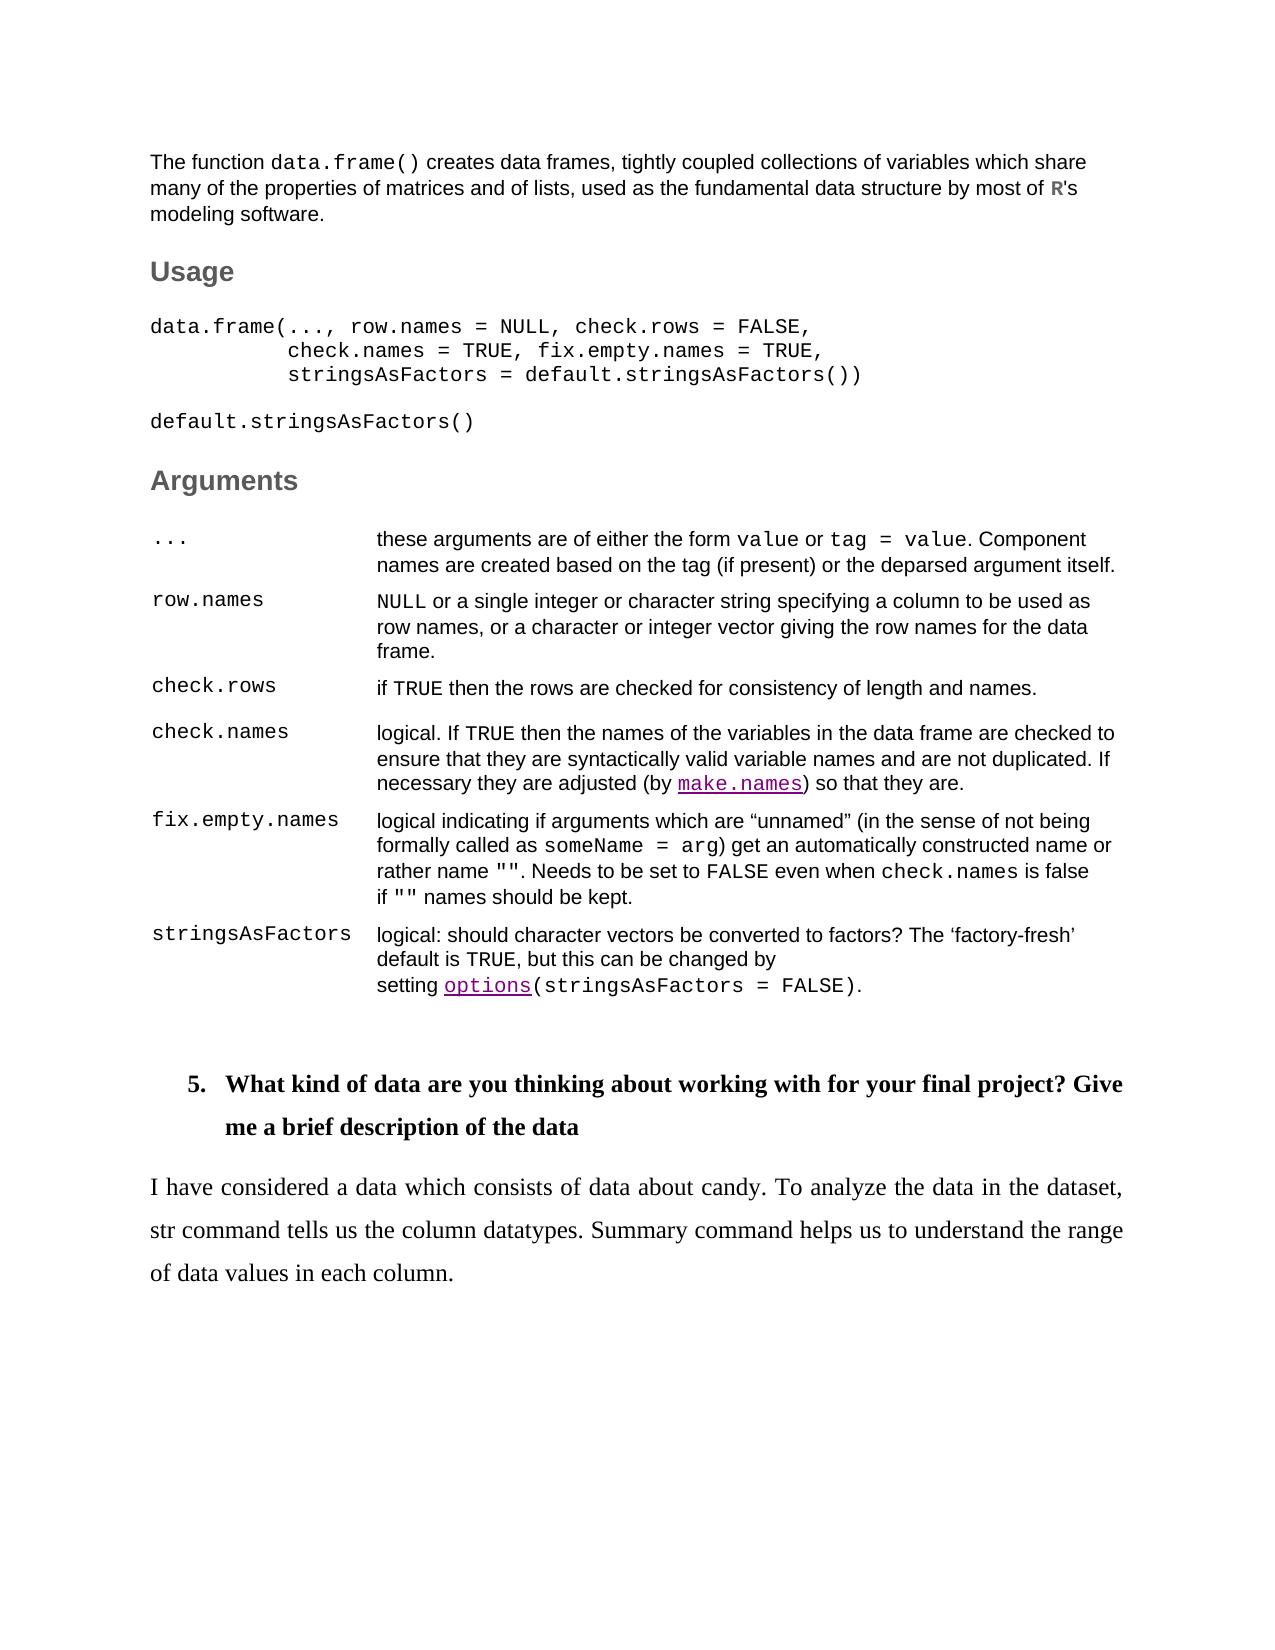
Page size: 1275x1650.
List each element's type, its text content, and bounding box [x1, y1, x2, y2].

table_cell logical: should character vectors be converted to factors? The ‘factory-fresh’ default is TRUE, but this can be changed by setting options(stringsAsFactors = FALSE). [375, 921, 1125, 1009]
table_cell stringsAsFactors [150, 921, 375, 1009]
table_cell logical indicating if arguments which are “unnamed” (in the sense of not being formally called as someName = arg) get an automatically constructed name or rather name "". Needs to be set to FALSE even when check.names is false if "" names should be kept. [375, 808, 1125, 921]
text default.stringsAsFactors() [150, 411, 1125, 434]
table_cell logical. If TRUE then the names of the variables in the data frame are checked to ensure that they are syntactically valid variable names and are not duplicated. If necessary they are adjusted (by make.names) so that they are. [375, 719, 1125, 807]
table_cell check.rows [150, 674, 375, 719]
text The function data.frame() creates data frames, tightly coupled collections of variables which share many of the properties of matrices and of lists, used as the fundamental data structure by most of R's modeling software. [150, 150, 1125, 226]
text stringsAsFactors = default.stringsAsFactors()) [150, 364, 1125, 387]
list What kind of data are you thinking about working with for your final project? Give me a brief description of the data [187, 1069, 1125, 1141]
table_cell if TRUE then the rows are checked for consistency of length and names. [375, 674, 1125, 719]
text data.frame(..., row.names = NULL, check.rows = FALSE, [150, 316, 1125, 340]
text I have considered a data which consists of data about candy. To analyze the data in the dataset, str command tells us the column datatypes. Summary command helps us to understand the range of data values in each column. [150, 1172, 1125, 1287]
table_header ... [150, 525, 375, 588]
table_cell NULL or a single integer or character string specifying a column to be used as row names, or a character or integer vector giving the row names for the data frame. [375, 588, 1125, 674]
table_cell check.names [150, 719, 375, 807]
subtitle Arguments [150, 464, 1125, 496]
table_cell fix.empty.names [150, 808, 375, 921]
table_header these arguments are of either the form value or tag = value. Component names are created based on the tag (if present) or the deparsed argument itself. [375, 525, 1125, 588]
table_cell row.names [150, 588, 375, 674]
subtitle Usage [150, 255, 1125, 287]
text check.names = TRUE, fix.empty.names = TRUE, [150, 340, 1125, 364]
